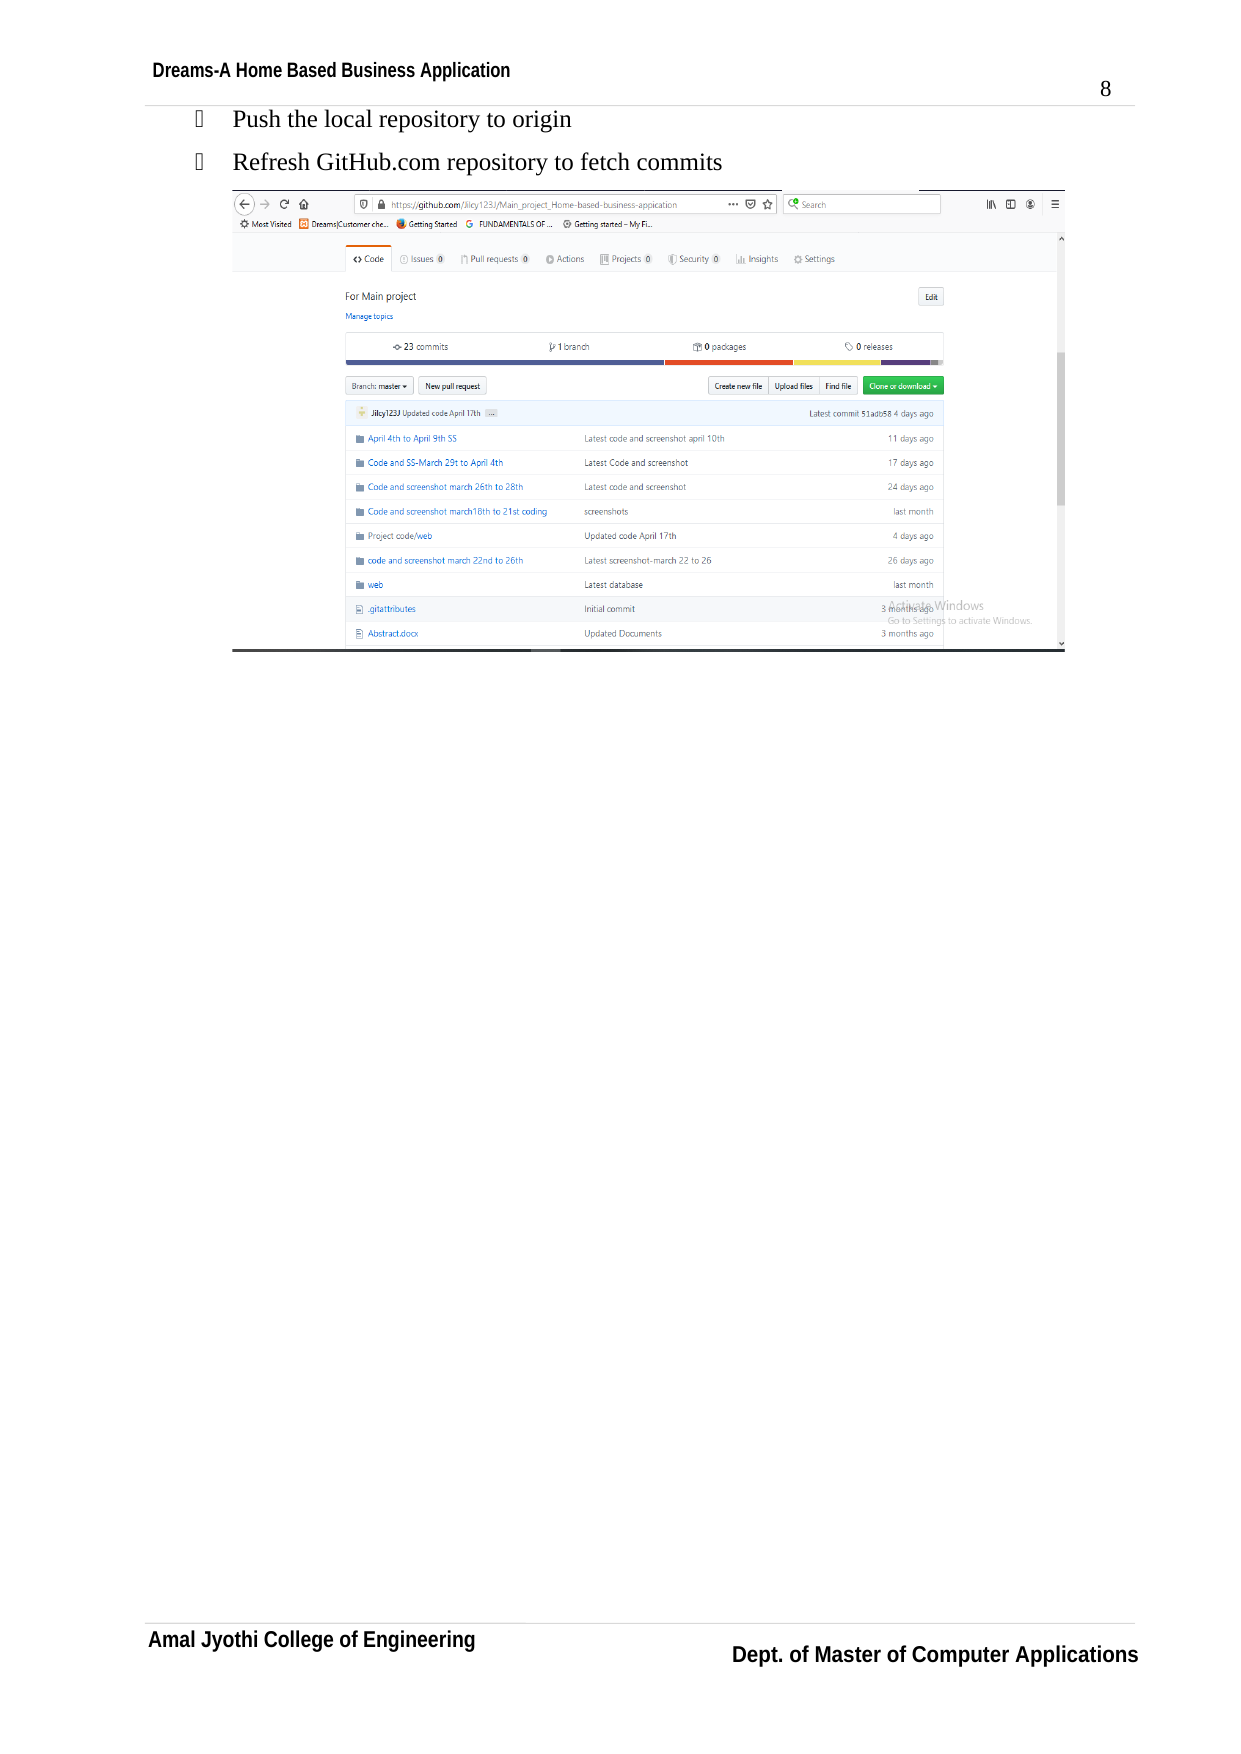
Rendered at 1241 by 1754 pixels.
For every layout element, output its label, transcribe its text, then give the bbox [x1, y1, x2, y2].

list Push the local repository to origin [195, 104, 1049, 133]
list Refresh GitHub.com repository to fetch commits [195, 147, 1049, 176]
picture [232, 190, 1065, 652]
